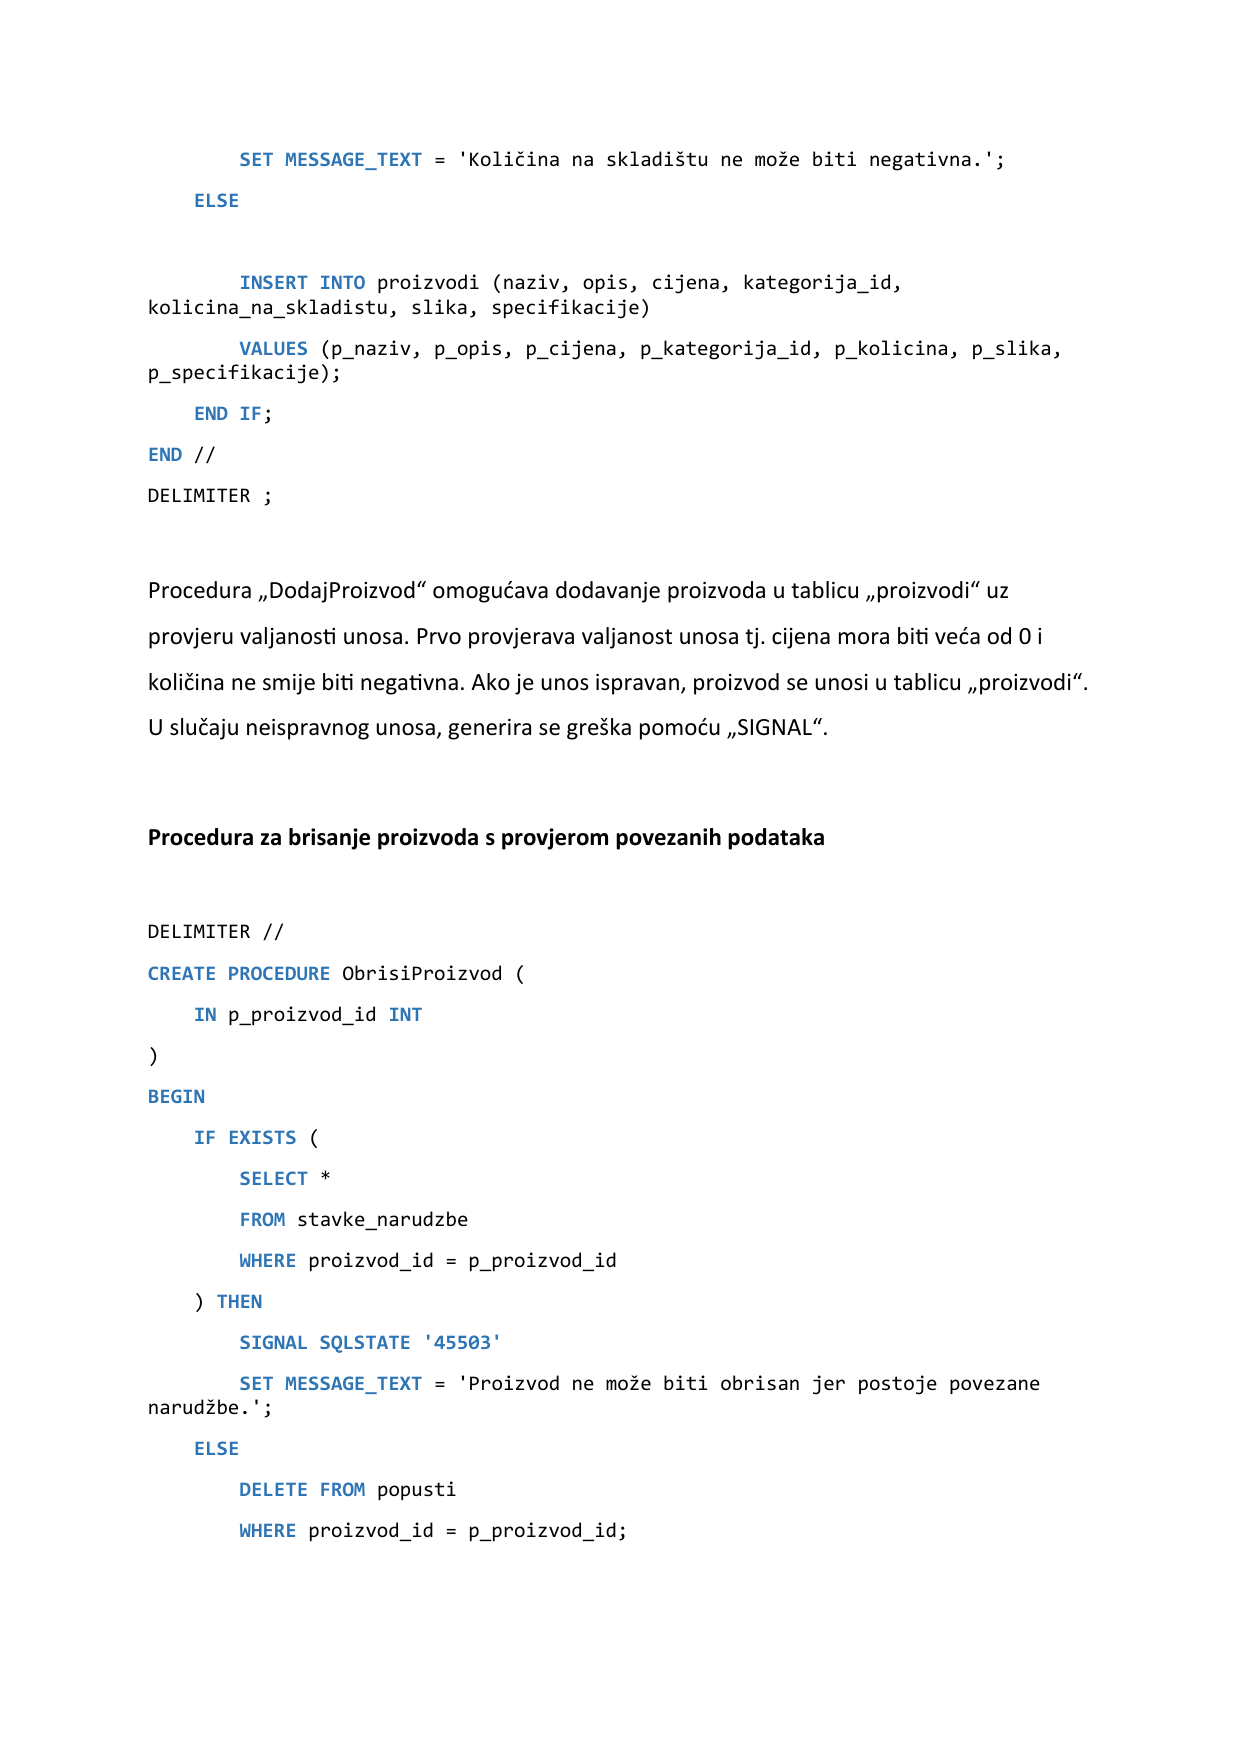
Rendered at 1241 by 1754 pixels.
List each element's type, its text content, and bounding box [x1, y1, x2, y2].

text ) THEN [148, 1289, 1093, 1314]
text ) [148, 1043, 1093, 1067]
text IN p_proizvod_id INT [148, 1002, 1093, 1026]
text END IF; [148, 402, 1093, 426]
text SET MESSAGE_TEXT = 'Količina na skladištu ne može biti negativna.'; [148, 148, 1093, 172]
text Procedura „DodajProizvod“ omogućava dodavanje proizvoda u tablicu „proizvodi“ uz provjeru valjanosti unosa. Prvo provjerava valjanost unosa tj. cijena mora biti veća od 0 i količina ne smije biti negativna. Ako je unos ispravan, proizvod se unosi u tablicu „proizvodi“. U slučaju neispravnog unosa, generira se greška pomoću „SIGNAL“. [148, 574, 1093, 742]
text SIGNAL SQLSTATE '45503' [148, 1330, 1093, 1355]
text DELIMITER ; [148, 484, 1093, 508]
text CREATE PROCEDURE ObrisiProizvod ( [148, 961, 1093, 985]
text IF EXISTS ( [148, 1125, 1093, 1149]
text SELECT * [148, 1166, 1093, 1191]
text WHERE proizvod_id = p_proizvod_id [148, 1248, 1093, 1273]
text VALUES (p_naziv, p_opis, p_cijena, p_kategorija_id, p_kolicina, p_slika, p_specifikacije); [148, 336, 1093, 385]
text END // [148, 443, 1093, 467]
text DELIMITER // [148, 920, 1093, 944]
text ELSE [148, 1437, 1093, 1461]
text ELSE [148, 189, 1093, 213]
text INSERT INTO proizvodi (naziv, opis, cijena, kategorija_id, kolicina_na_skladistu, slika, specifikacije) [148, 271, 1093, 319]
text Procedura za brisanje proizvoda s provjerom povezanih podataka [148, 821, 1093, 851]
text FROM stavke_narudzbe [148, 1207, 1093, 1232]
text BEGIN [148, 1084, 1093, 1108]
text DELETE FROM popusti [148, 1478, 1093, 1502]
text SET MESSAGE_TEXT = 'Proizvod ne može biti obrisan jer postoje povezane narudžbe.'; [148, 1371, 1093, 1420]
text WHERE proizvod_id = p_proizvod_id; [148, 1519, 1093, 1543]
